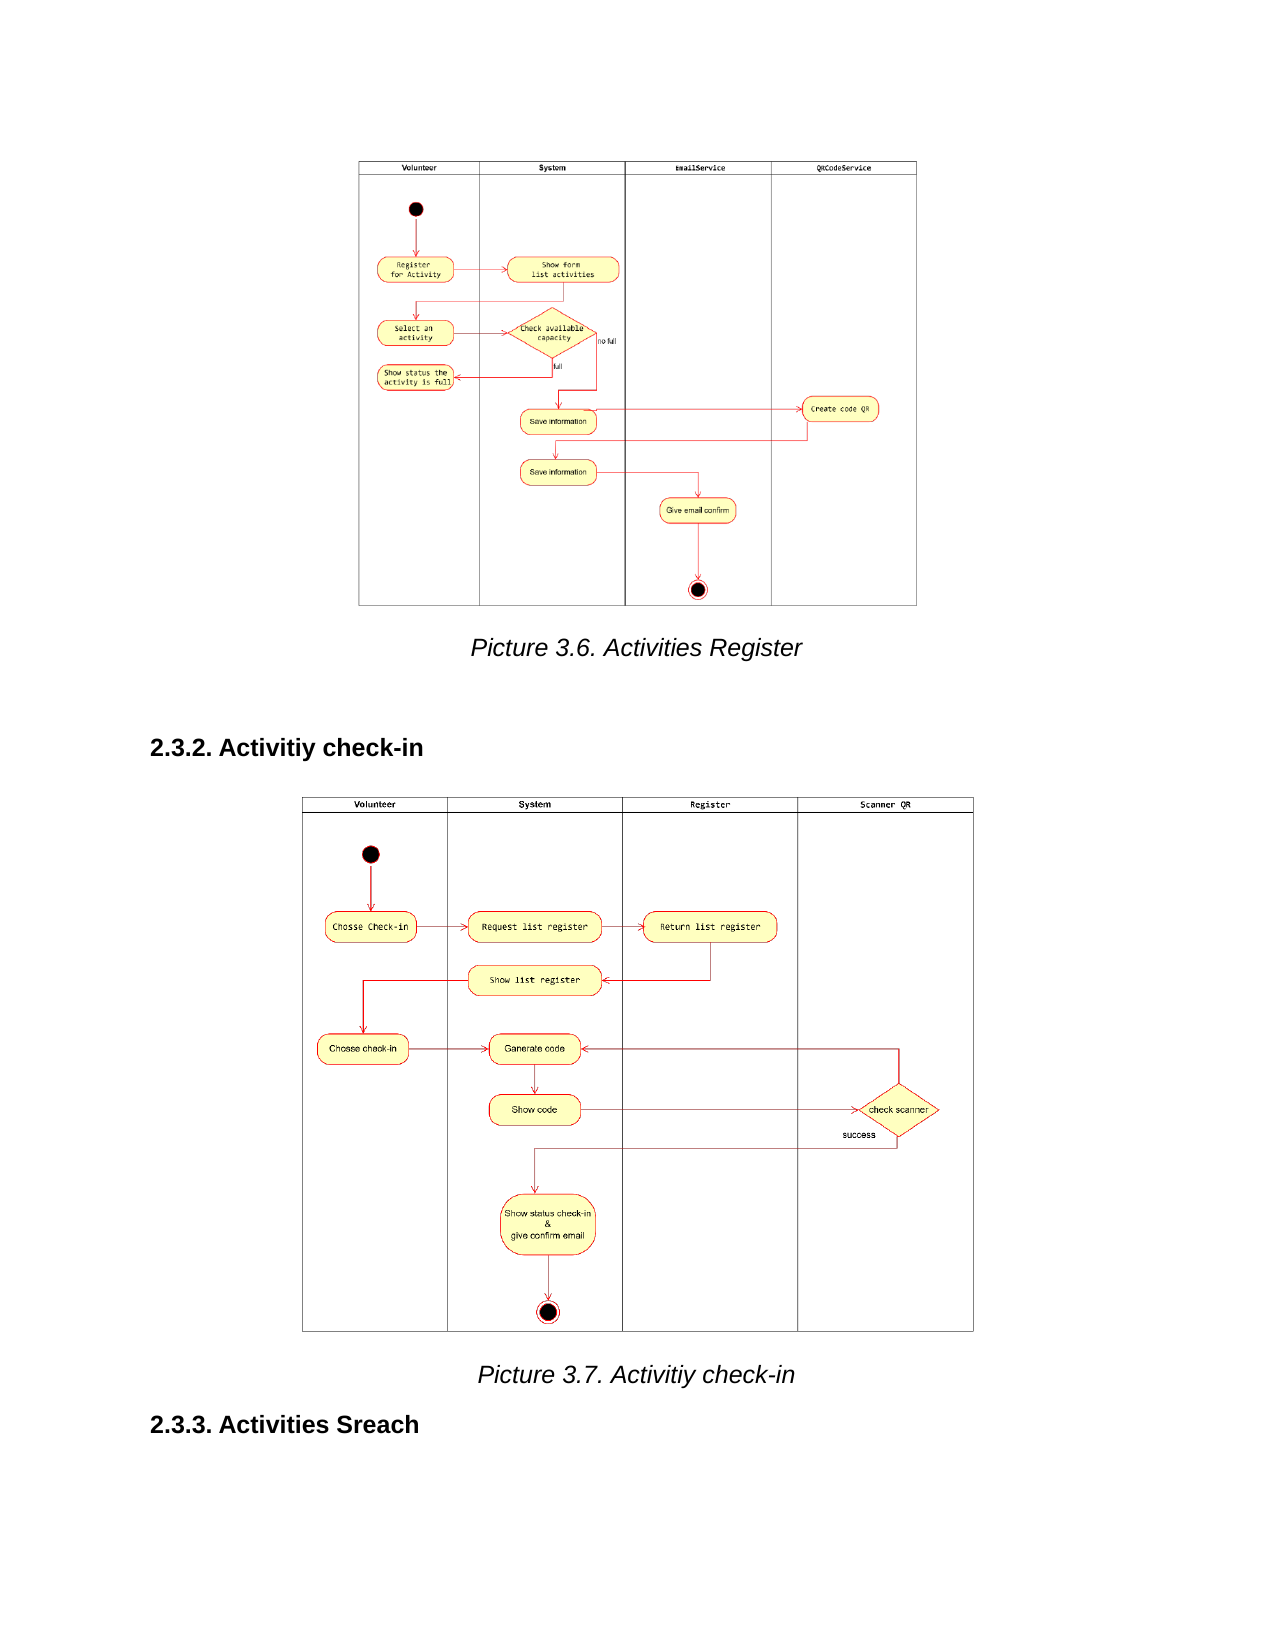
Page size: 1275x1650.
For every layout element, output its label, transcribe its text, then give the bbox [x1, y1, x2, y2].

text 2.3.3. Activities Sreach [150, 1409, 1125, 1438]
picture [294, 782, 981, 1339]
picture [352, 150, 923, 612]
text Picture 3.7. Activitiy check-in [150, 1360, 1125, 1389]
text Picture 3.6. Activities Register [150, 633, 1125, 662]
text 2.3.2. Activitiy check-in [150, 733, 1125, 761]
